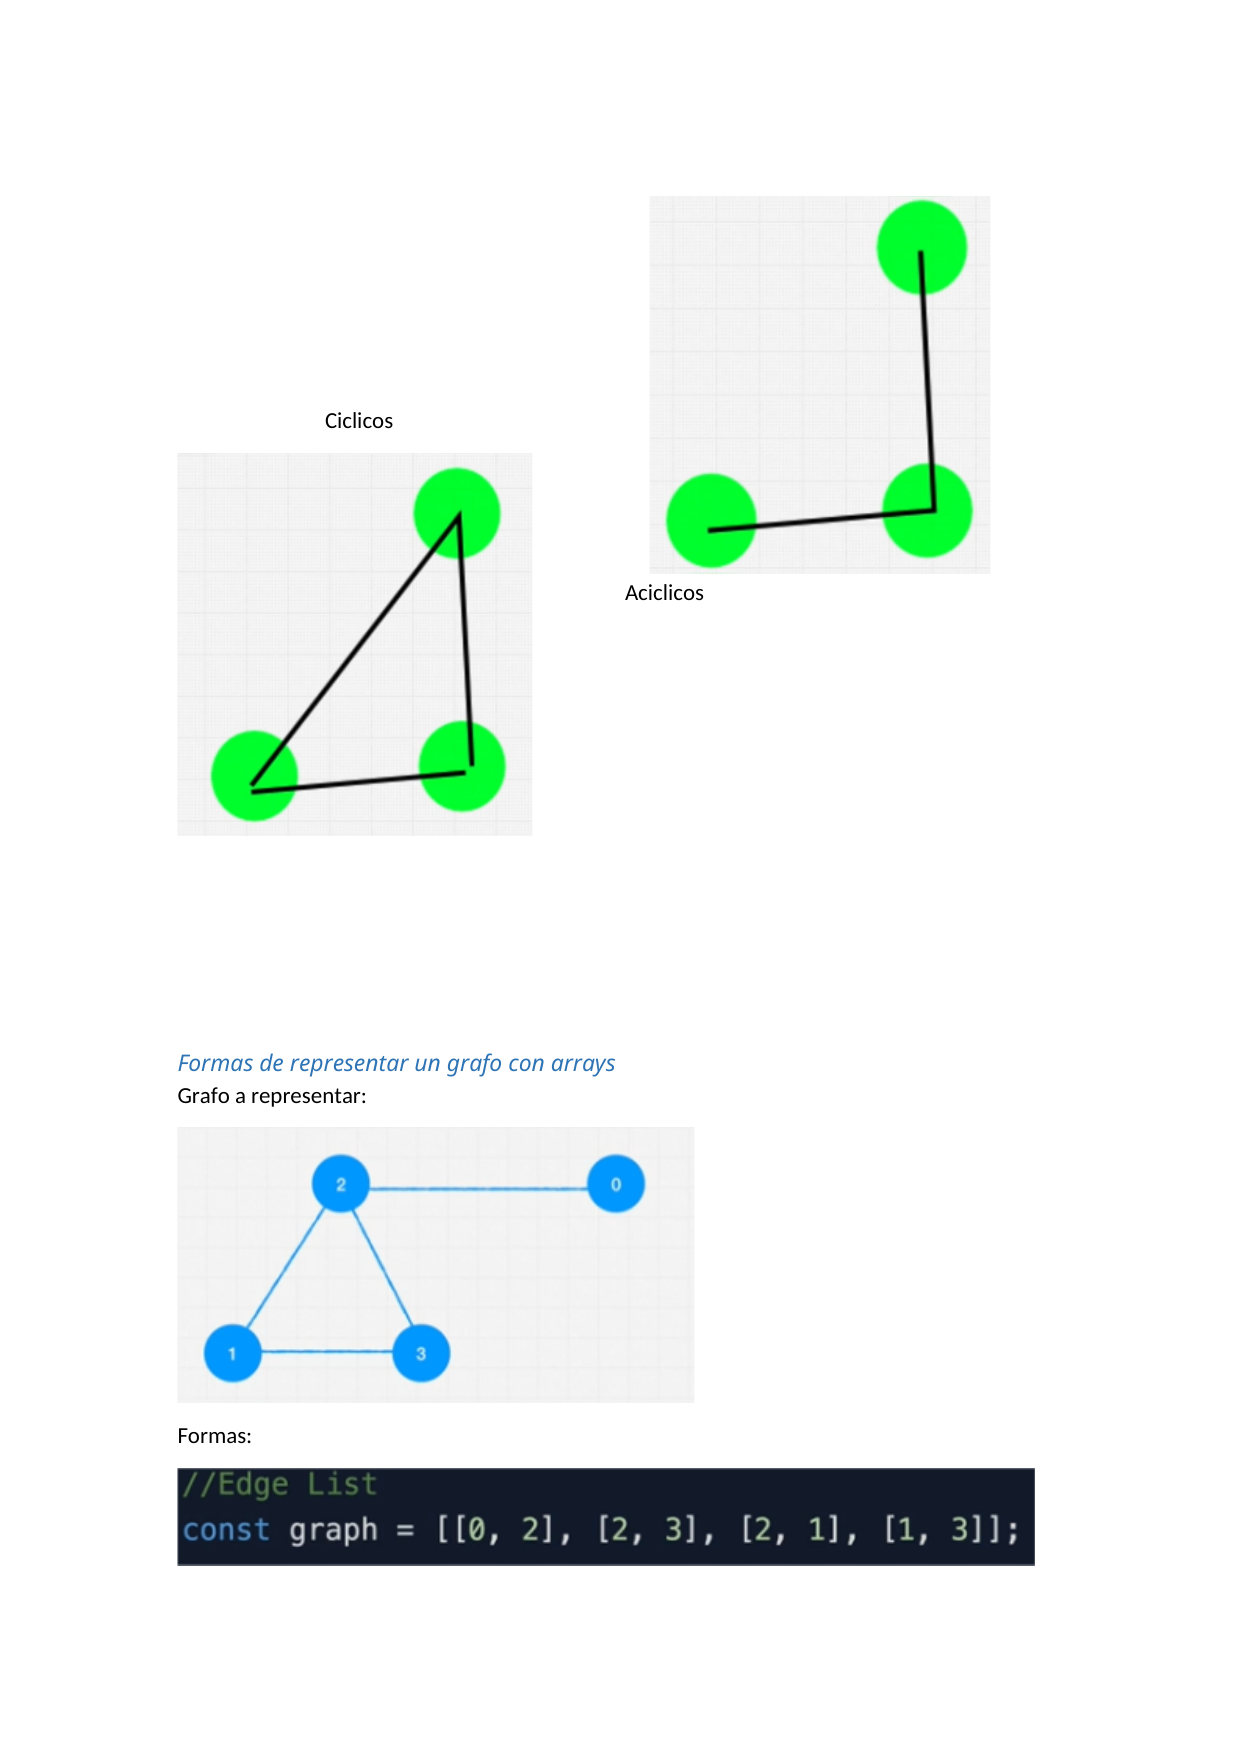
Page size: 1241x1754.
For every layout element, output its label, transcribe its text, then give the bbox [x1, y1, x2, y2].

text Ciclicos Aciclicos [251, 406, 1063, 606]
subtitle Formas de representar un grafo con arrays [177, 1047, 1063, 1078]
picture [177, 1468, 1035, 1566]
picture [177, 1127, 695, 1403]
text Formas: [177, 1422, 1063, 1450]
text Grafo a representar: [177, 1081, 1063, 1109]
picture [177, 453, 533, 836]
picture [649, 196, 991, 574]
